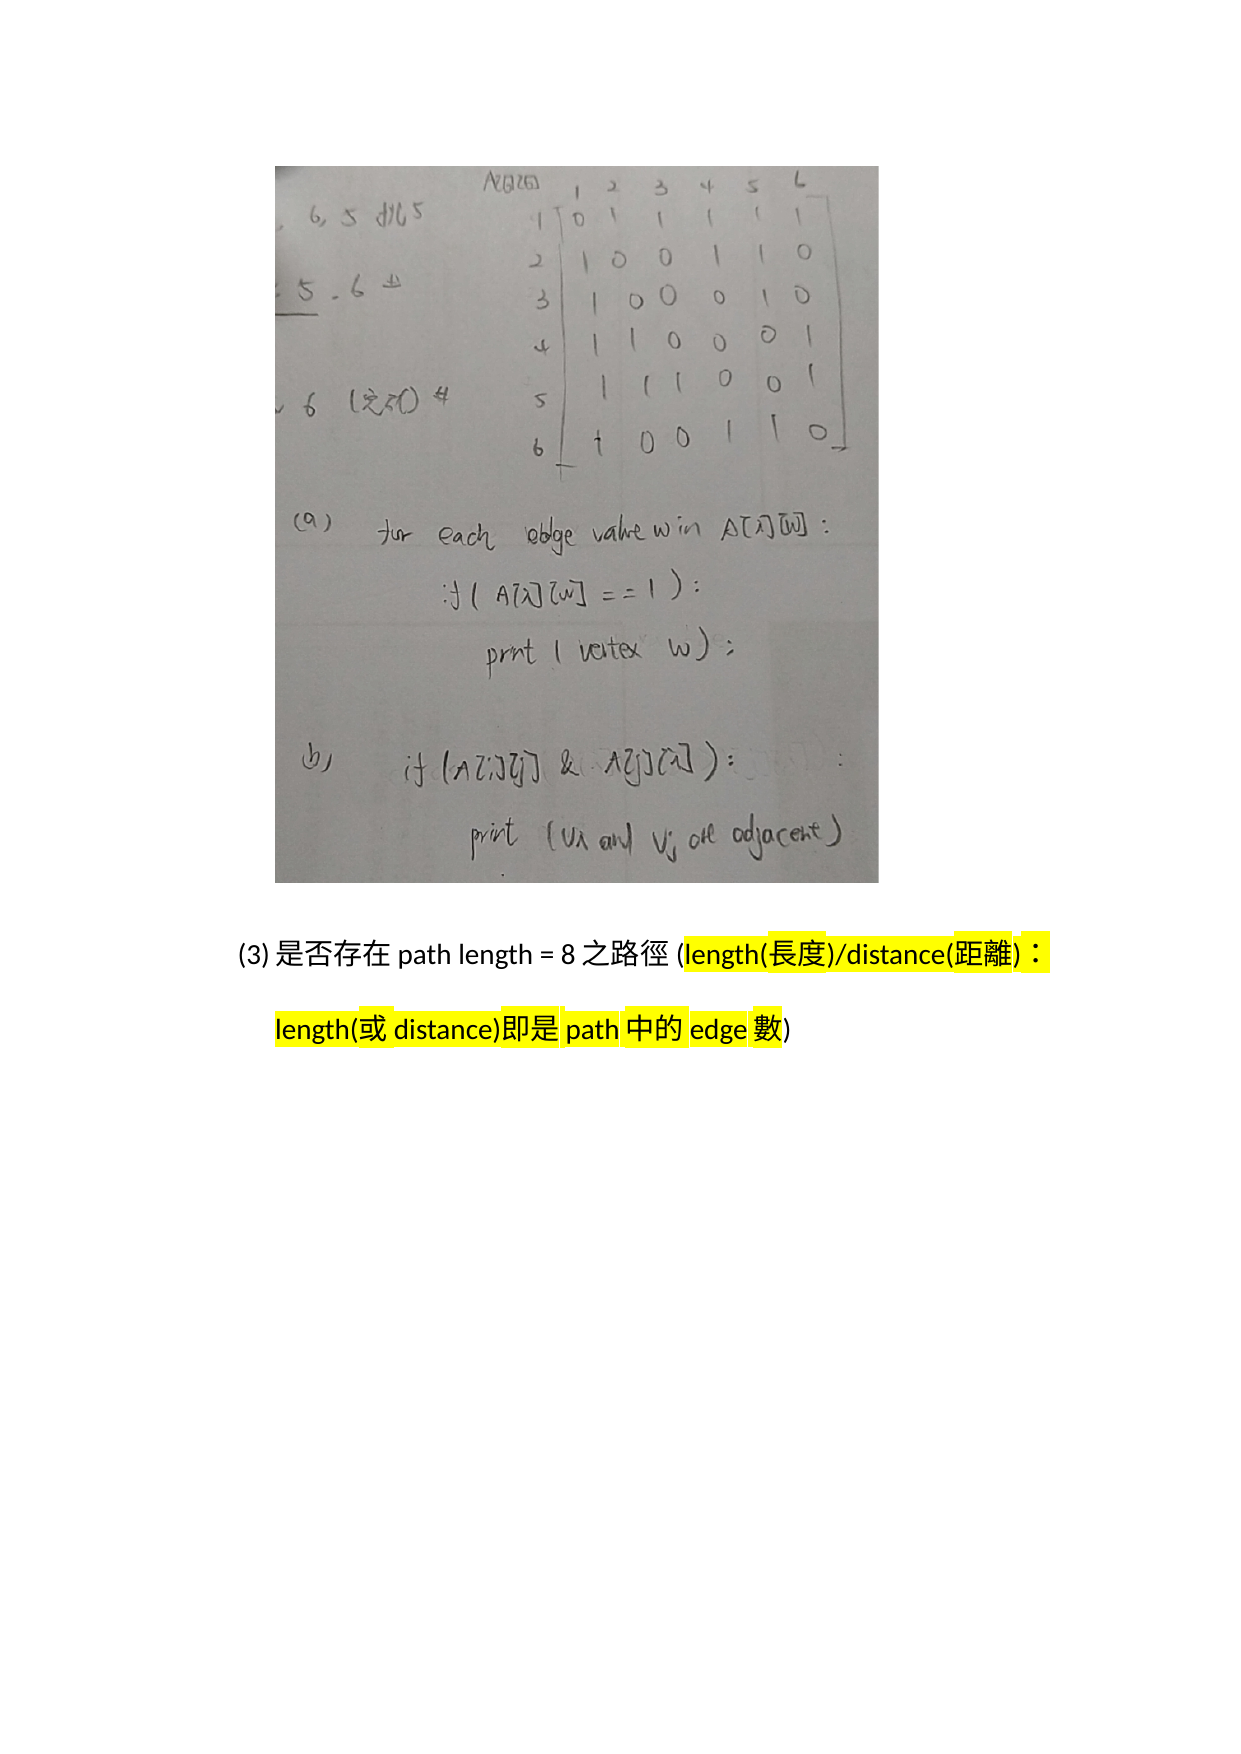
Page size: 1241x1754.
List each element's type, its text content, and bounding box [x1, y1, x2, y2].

list 是否存在path length = 8之路徑 (length(長度)/distance(距離)：length(或distance)即是path中的edge數) [237, 914, 1053, 1064]
picture [275, 166, 879, 883]
